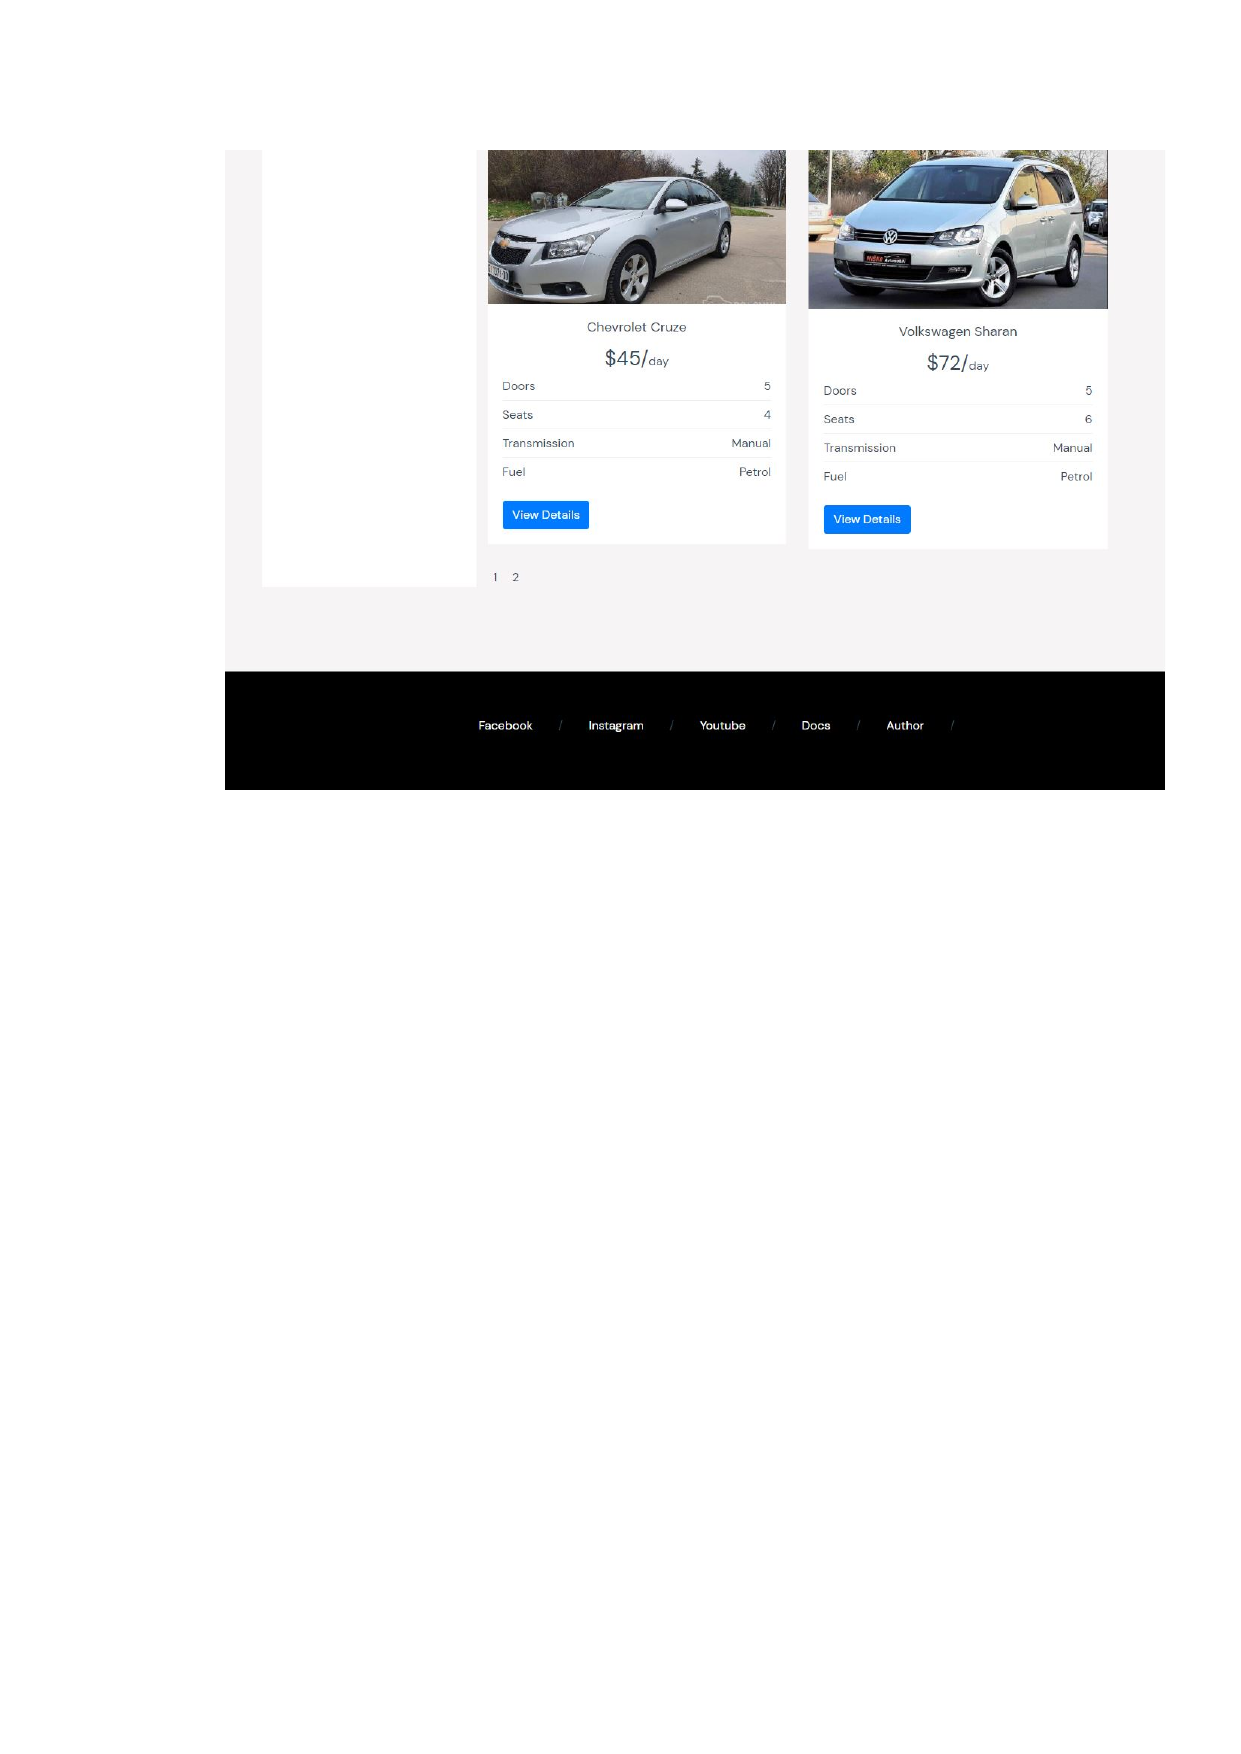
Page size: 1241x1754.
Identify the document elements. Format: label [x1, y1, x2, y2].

picture [225, 150, 1166, 790]
